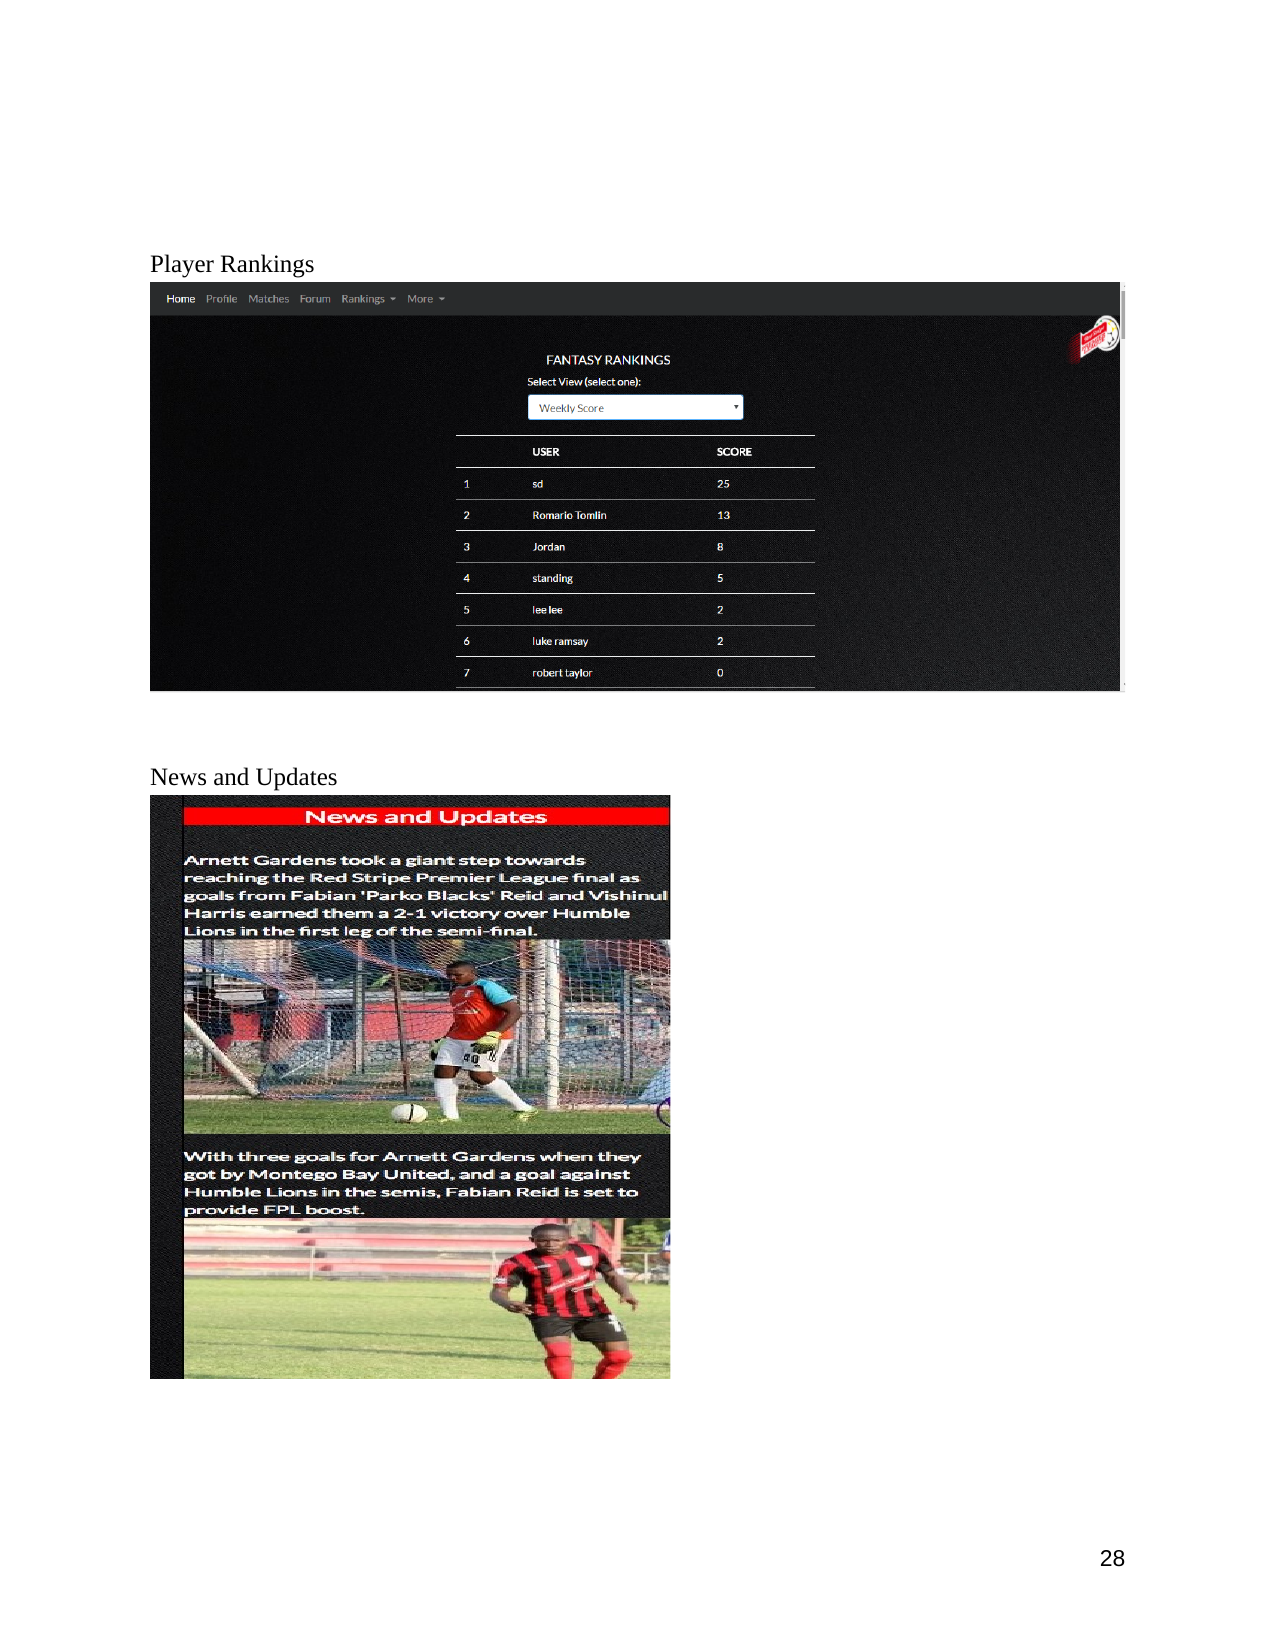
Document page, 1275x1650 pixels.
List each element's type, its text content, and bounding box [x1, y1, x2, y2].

text Player Rankings [150, 249, 1125, 278]
text News and Updates [150, 762, 1125, 791]
picture [150, 282, 1125, 693]
picture [150, 795, 671, 1379]
